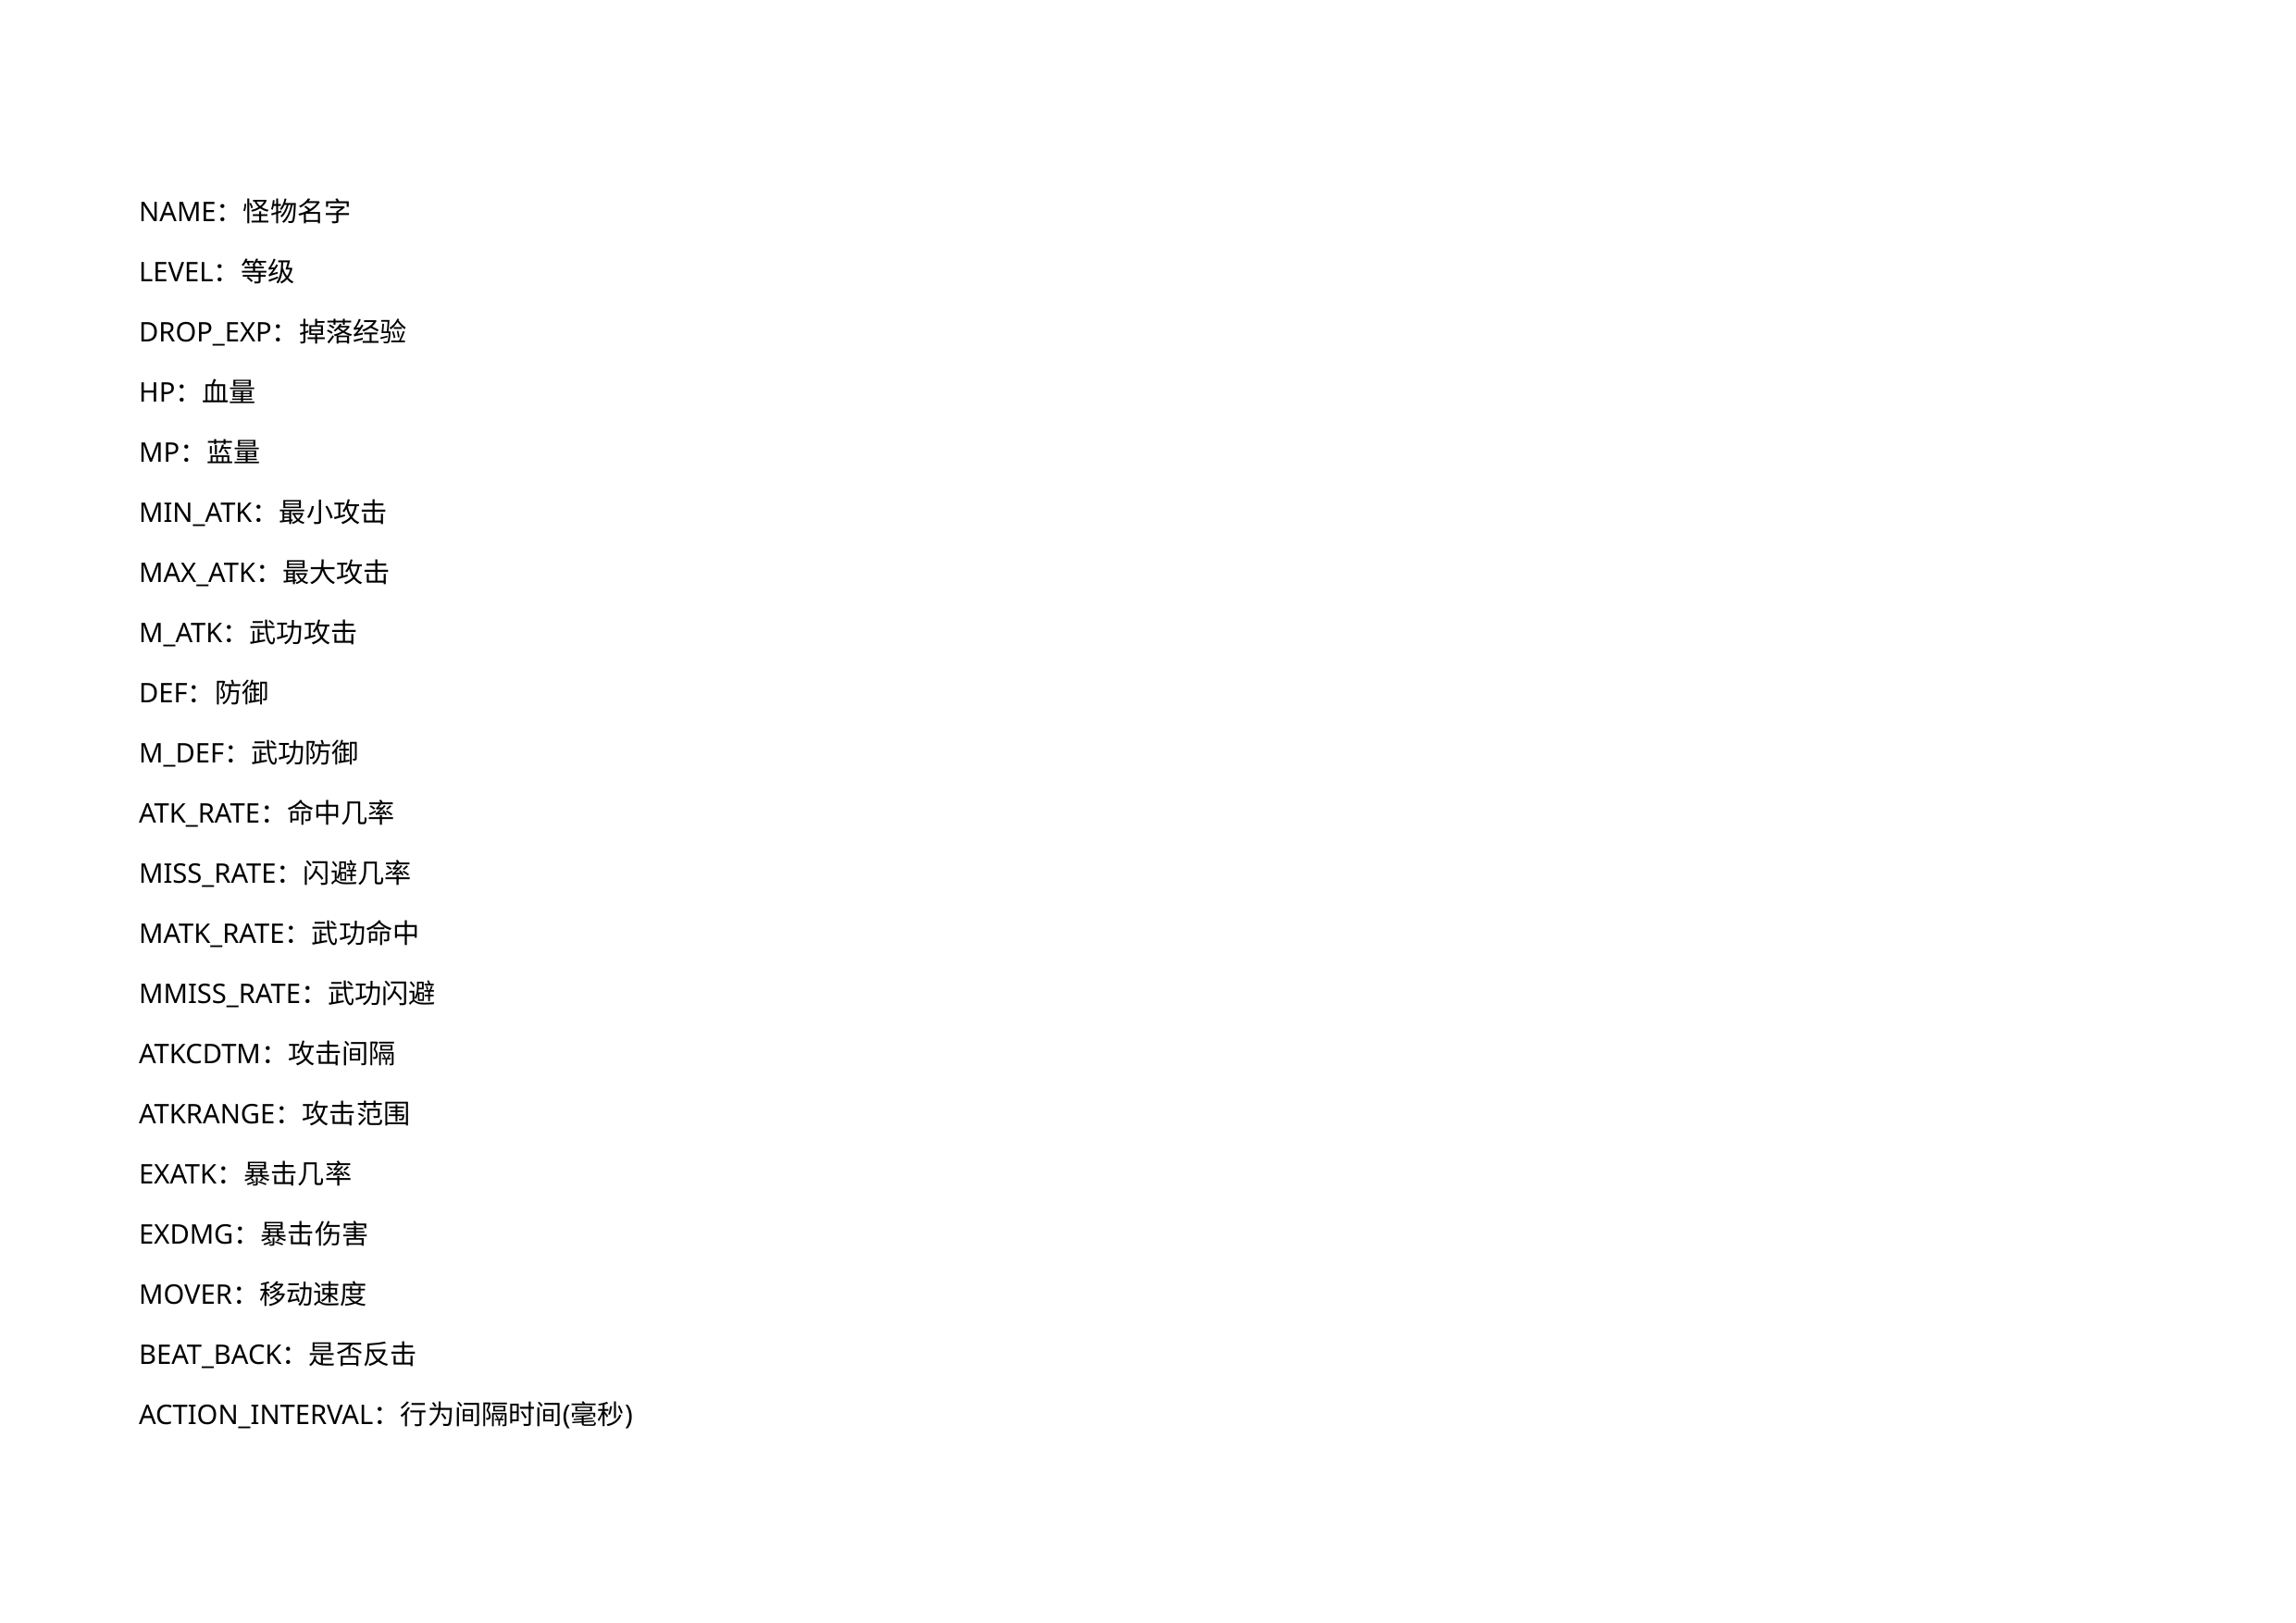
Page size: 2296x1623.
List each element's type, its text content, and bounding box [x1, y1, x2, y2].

text MP：蓝量 [139, 420, 2156, 480]
text ATKCDTM：攻击间隔 [139, 1022, 2156, 1082]
text DEF：防御 [139, 661, 2156, 721]
text M_DEF：武功防御 [139, 721, 2156, 781]
text M_ATK：武功攻击 [139, 601, 2156, 661]
text BEAT_BACK：是否反击 [139, 1322, 2156, 1382]
text ATKRANGE：攻击范围 [139, 1082, 2156, 1142]
text LEVEL：等级 [139, 240, 2156, 300]
text NAME：怪物名字 [139, 180, 2156, 240]
text DROP_EXP：掉落经验 [139, 300, 2156, 360]
text ACTION_INTERVAL：行为间隔时间(毫秒) [139, 1382, 2156, 1443]
text EXATK：暴击几率 [139, 1142, 2156, 1202]
text MATK_RATE：武功命中 [139, 901, 2156, 961]
text MAX_ATK：最大攻击 [139, 540, 2156, 601]
text HP：血量 [139, 360, 2156, 420]
text ATK_RATE：命中几率 [139, 781, 2156, 841]
text MOVER：移动速度 [139, 1262, 2156, 1322]
text EXDMG：暴击伤害 [139, 1202, 2156, 1262]
text MMISS_RATE：武功闪避 [139, 961, 2156, 1022]
text MISS_RATE：闪避几率 [139, 841, 2156, 901]
text MIN_ATK：最小攻击 [139, 480, 2156, 540]
